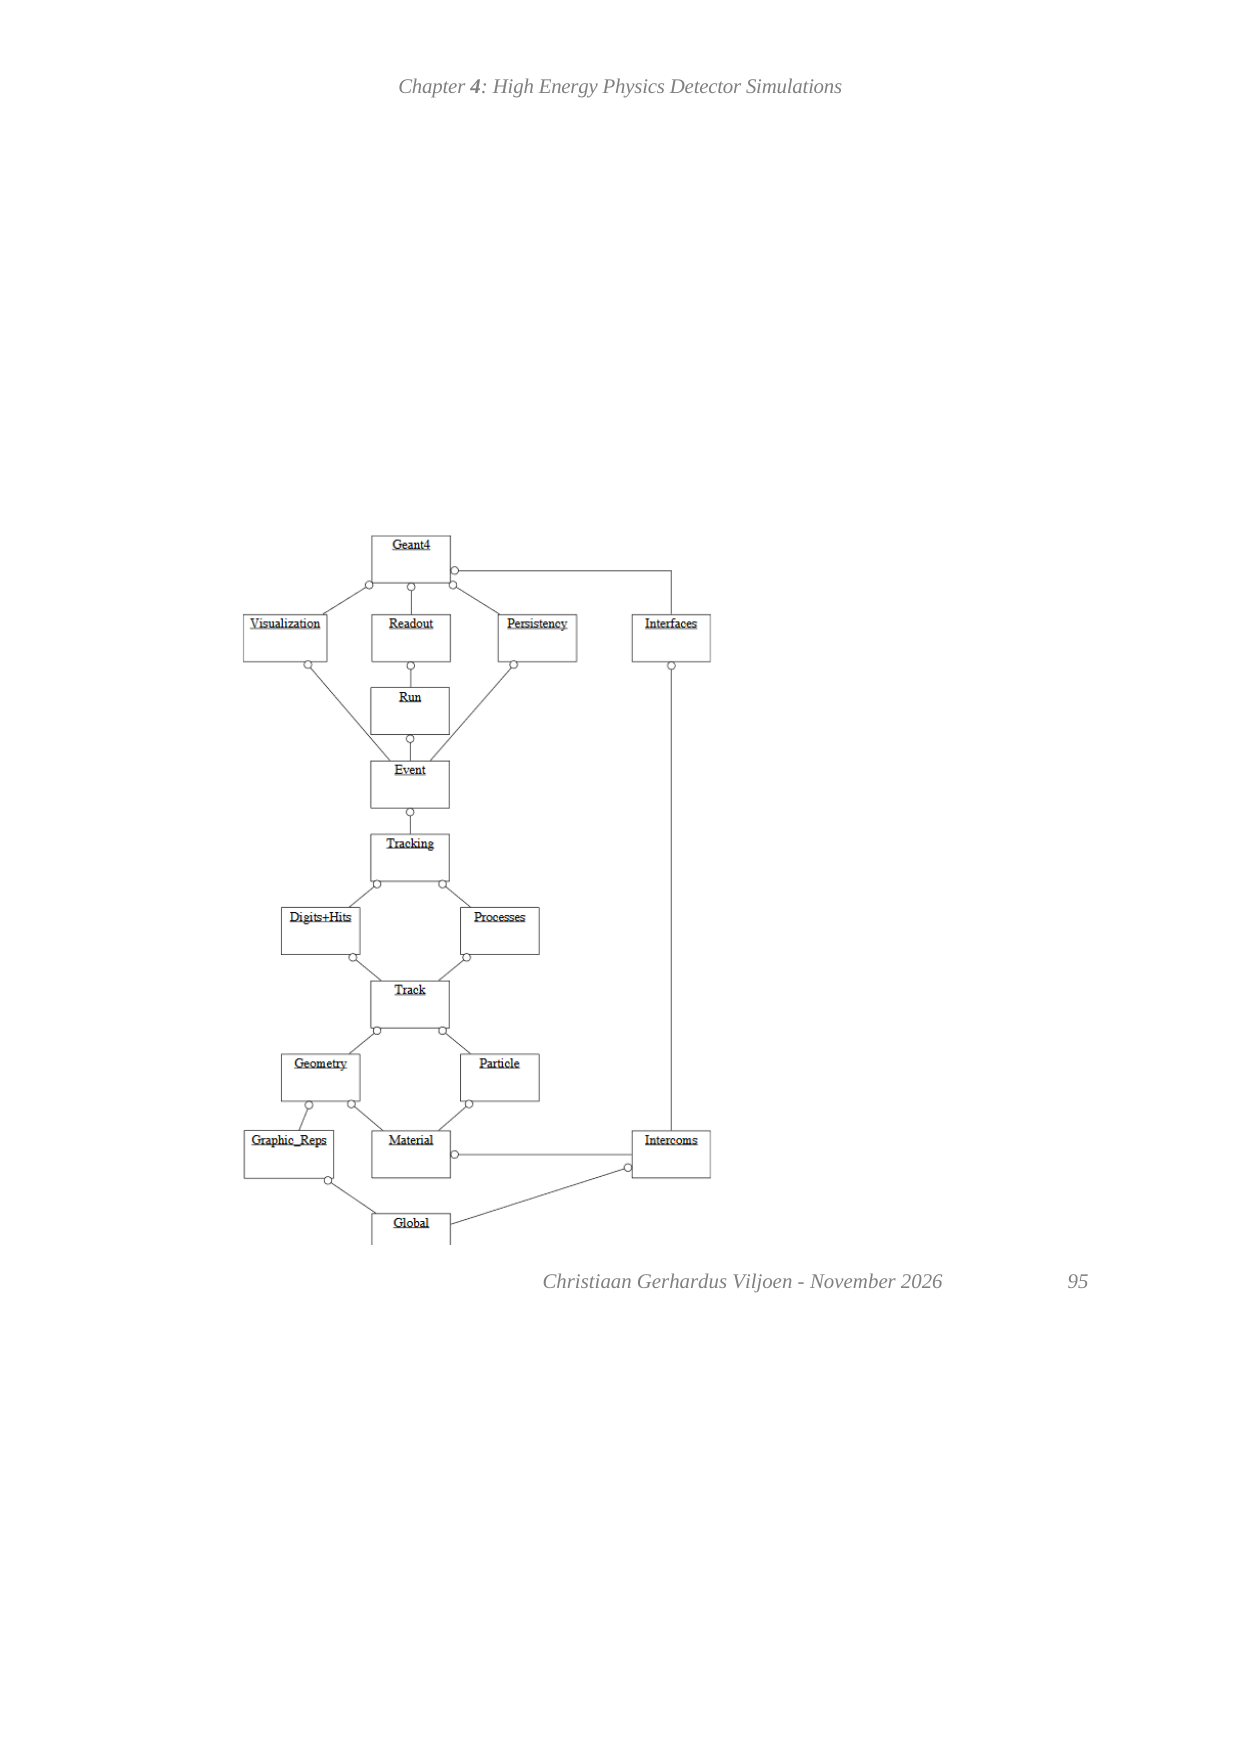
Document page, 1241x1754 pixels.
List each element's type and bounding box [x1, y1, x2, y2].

picture [150, 513, 768, 1245]
